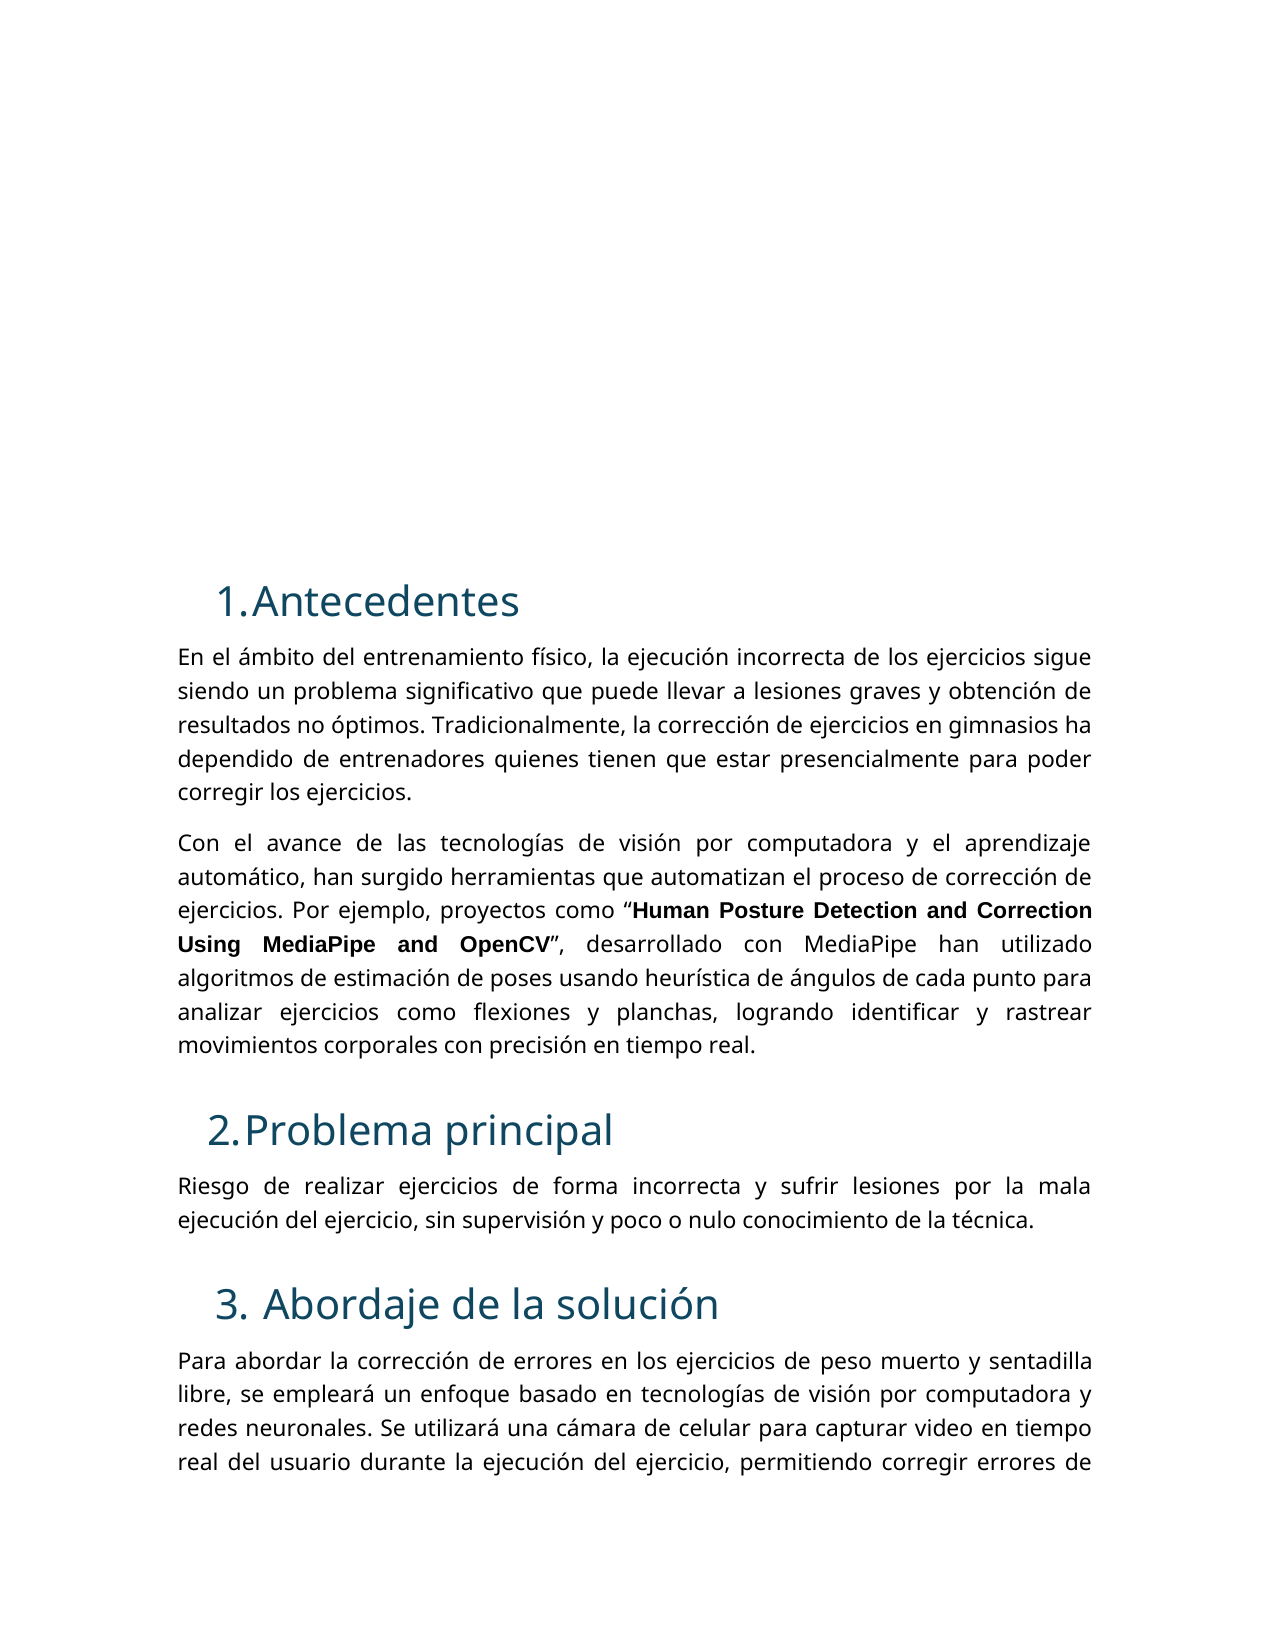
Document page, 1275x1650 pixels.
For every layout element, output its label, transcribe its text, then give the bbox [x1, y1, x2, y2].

subtitle Antecedentes [215, 572, 1098, 628]
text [177, 1345, 1093, 1477]
text Con el avance de las tecnologías de visión por computadora y el aprendizaje automático, han surgido herramientas que automatizan el proceso de corrección de ejercicios. Por ejemplo, proyectos como “Human Posture Detection and Correction Using MediaPipe and OpenCV”, desarrollado con MediaPipe han utilizado algoritmos de estimación de poses usando heurística de ángulos de cada punto para analizar ejercicios como flexiones y planchas, logrando identificar y rastrear movimientos corporales con precisión en tiempo real. [177, 827, 1093, 1061]
subtitle Abordaje de la solución [215, 1275, 1098, 1332]
text Riesgo de realizar ejercicios de forma incorrecta y sufrir lesiones por la mala ejecución del ejercicio, sin supervisión y poco o nulo conocimiento de la técnica. [177, 1170, 1093, 1235]
subtitle Problema principal [207, 1101, 1098, 1157]
text En el ámbito del entrenamiento físico, la ejecución incorrecta de los ejercicios sigue siendo un problema significativo que puede llevar a lesiones graves y obtención de resultados no óptimos. Tradicionalmente, la corrección de ejercicios en gimnasios ha dependido de entrenadores quienes tienen que estar presencialmente para poder corregir los ejercicios. [177, 641, 1093, 808]
